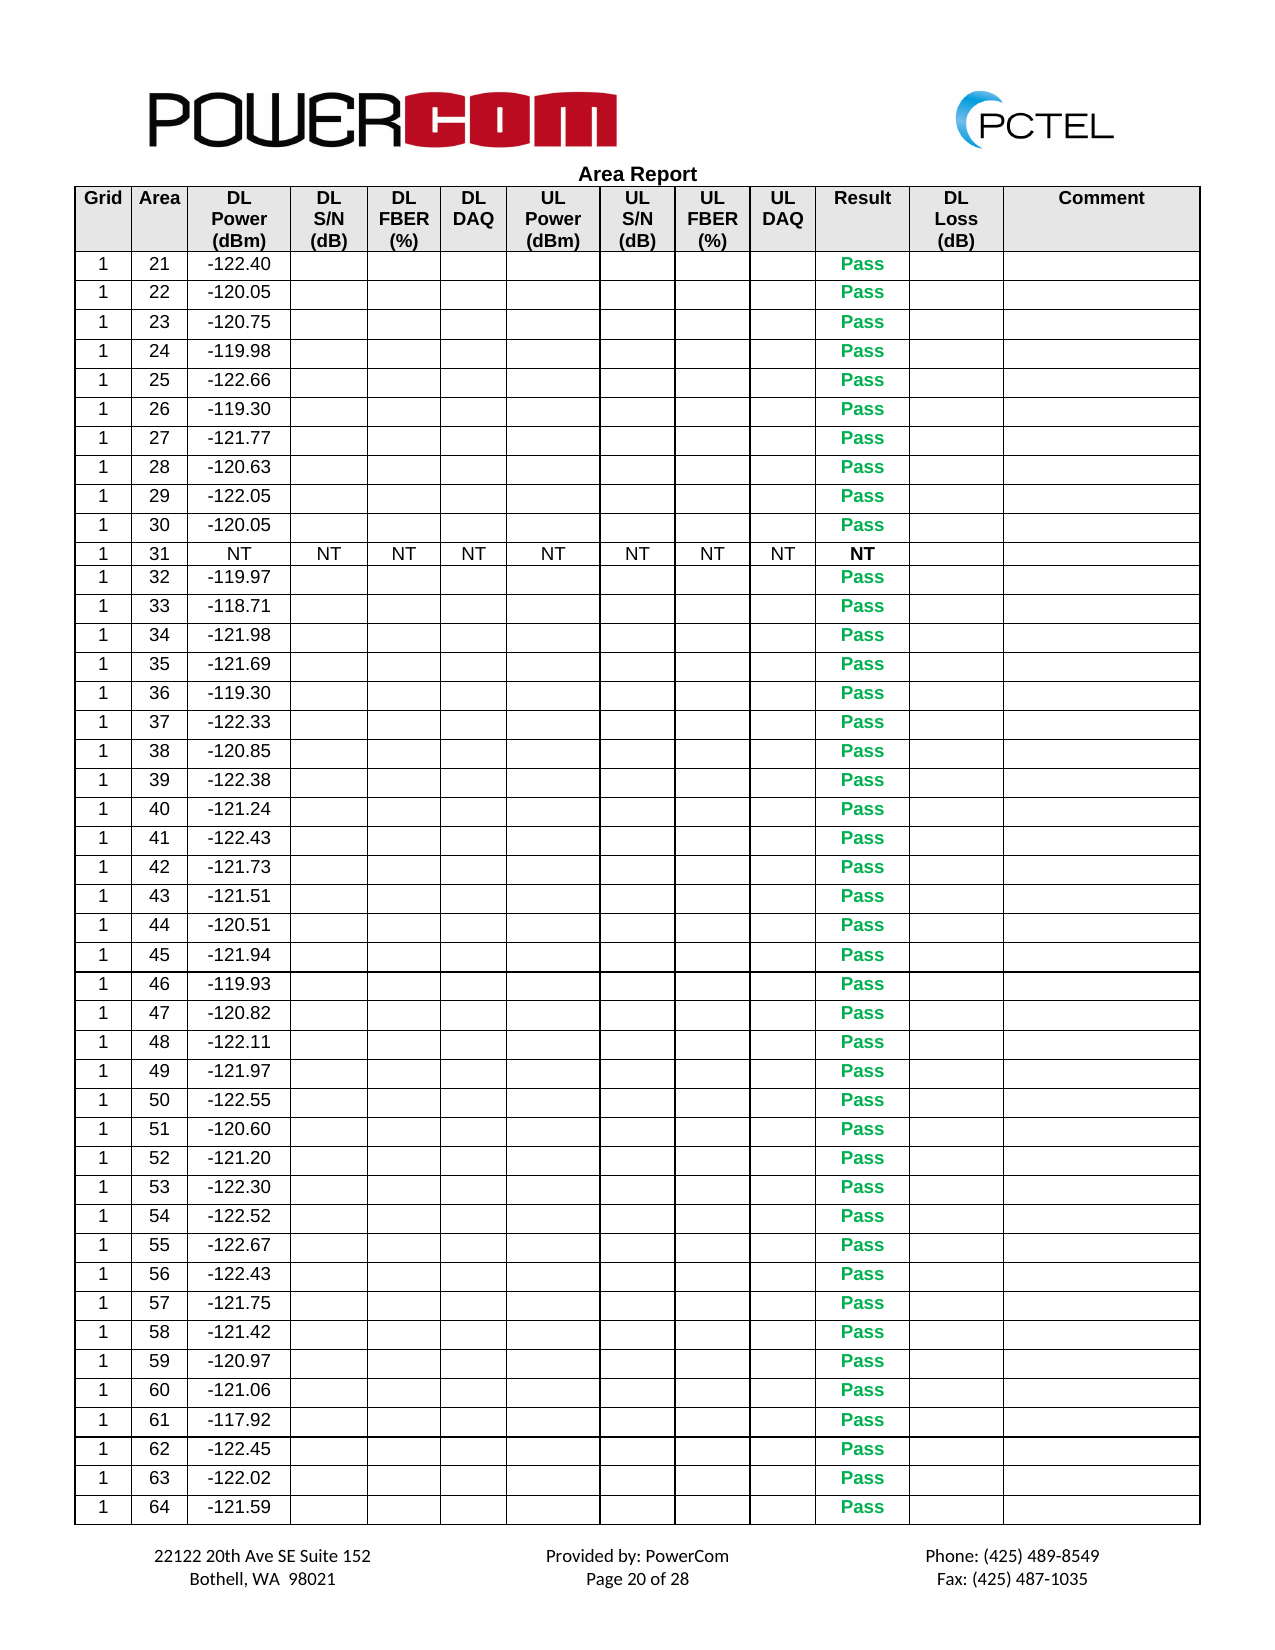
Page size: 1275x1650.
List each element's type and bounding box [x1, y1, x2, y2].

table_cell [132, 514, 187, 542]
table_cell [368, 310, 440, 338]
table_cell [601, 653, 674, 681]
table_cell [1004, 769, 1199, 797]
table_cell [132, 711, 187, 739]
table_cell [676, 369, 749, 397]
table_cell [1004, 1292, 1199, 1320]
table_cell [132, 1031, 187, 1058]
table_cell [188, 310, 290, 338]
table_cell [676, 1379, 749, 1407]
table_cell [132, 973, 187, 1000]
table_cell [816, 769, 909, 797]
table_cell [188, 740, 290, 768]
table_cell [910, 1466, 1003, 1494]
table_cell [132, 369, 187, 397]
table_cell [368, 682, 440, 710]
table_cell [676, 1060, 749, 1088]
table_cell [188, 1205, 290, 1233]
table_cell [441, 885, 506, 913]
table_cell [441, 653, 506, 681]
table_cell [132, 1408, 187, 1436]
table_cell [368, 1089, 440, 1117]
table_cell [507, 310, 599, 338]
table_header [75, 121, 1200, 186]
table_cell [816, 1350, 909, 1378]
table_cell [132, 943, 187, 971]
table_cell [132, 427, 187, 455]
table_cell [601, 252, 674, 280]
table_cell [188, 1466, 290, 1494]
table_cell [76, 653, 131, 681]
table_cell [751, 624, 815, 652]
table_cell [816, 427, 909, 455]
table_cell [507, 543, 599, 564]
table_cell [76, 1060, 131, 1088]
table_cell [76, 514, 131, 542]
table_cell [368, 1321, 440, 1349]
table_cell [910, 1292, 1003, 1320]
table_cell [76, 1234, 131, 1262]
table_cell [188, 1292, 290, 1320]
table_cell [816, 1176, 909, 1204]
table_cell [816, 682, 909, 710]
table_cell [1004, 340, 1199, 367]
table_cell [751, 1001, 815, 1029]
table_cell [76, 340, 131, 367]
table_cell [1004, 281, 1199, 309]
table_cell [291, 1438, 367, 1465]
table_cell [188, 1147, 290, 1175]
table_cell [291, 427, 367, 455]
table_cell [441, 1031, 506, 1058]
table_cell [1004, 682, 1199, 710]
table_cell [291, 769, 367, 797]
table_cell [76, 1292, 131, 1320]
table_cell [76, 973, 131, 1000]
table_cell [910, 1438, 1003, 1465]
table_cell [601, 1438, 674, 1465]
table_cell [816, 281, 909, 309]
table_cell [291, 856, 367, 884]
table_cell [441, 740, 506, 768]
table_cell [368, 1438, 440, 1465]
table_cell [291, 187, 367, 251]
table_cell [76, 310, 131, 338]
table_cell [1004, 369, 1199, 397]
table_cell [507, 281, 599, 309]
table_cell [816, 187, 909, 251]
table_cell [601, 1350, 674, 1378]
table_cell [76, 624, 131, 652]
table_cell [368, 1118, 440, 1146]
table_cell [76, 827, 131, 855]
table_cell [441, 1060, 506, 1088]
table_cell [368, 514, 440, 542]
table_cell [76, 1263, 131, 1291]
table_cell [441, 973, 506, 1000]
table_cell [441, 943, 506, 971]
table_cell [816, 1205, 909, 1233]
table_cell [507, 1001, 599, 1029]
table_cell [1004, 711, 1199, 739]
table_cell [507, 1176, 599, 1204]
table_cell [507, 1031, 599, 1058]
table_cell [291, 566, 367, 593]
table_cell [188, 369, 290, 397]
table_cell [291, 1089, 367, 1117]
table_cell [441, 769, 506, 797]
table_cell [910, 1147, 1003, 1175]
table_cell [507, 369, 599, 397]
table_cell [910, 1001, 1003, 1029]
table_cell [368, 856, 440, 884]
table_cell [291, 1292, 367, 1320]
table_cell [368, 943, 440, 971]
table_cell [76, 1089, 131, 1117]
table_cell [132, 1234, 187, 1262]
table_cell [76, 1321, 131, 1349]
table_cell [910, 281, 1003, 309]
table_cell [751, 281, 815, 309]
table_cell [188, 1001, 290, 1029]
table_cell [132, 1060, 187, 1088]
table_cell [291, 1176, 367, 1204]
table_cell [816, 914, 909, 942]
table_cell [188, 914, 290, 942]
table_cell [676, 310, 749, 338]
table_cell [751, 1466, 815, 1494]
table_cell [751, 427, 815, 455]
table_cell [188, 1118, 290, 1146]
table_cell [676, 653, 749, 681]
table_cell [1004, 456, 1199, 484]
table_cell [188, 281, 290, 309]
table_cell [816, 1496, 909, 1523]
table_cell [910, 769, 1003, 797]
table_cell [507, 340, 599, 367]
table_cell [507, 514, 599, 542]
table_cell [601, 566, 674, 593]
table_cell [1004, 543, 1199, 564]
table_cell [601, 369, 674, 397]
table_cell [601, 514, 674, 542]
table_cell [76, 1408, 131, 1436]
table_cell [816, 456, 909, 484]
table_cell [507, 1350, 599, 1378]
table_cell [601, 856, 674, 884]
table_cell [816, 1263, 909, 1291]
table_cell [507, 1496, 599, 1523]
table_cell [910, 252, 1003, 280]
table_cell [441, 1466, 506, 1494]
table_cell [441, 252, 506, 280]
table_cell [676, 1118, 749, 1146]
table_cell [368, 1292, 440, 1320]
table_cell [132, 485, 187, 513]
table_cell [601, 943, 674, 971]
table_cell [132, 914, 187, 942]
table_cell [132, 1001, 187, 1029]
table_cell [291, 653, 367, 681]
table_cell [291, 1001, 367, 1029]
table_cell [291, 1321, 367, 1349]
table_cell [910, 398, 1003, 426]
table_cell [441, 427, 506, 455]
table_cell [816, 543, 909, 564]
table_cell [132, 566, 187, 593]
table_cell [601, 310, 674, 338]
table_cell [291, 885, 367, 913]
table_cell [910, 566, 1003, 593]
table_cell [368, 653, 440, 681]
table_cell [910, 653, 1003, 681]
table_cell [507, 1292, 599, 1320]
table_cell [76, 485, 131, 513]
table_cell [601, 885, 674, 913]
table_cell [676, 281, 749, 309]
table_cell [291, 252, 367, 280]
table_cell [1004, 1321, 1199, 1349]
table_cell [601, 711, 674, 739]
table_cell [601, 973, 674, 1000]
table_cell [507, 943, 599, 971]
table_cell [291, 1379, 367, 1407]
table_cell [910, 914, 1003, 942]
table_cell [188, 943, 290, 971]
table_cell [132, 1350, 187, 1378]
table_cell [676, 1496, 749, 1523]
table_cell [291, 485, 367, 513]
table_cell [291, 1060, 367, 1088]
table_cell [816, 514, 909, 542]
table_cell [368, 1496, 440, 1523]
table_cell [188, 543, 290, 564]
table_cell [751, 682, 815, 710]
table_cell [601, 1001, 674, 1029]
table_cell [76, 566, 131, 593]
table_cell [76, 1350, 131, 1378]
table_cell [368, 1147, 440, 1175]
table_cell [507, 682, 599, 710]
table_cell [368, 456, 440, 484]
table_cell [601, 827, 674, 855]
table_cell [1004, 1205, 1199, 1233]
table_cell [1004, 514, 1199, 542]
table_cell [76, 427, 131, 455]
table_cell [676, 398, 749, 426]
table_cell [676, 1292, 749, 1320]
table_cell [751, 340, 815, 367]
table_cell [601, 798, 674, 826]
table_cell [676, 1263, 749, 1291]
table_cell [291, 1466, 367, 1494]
picture [942, 77, 1127, 162]
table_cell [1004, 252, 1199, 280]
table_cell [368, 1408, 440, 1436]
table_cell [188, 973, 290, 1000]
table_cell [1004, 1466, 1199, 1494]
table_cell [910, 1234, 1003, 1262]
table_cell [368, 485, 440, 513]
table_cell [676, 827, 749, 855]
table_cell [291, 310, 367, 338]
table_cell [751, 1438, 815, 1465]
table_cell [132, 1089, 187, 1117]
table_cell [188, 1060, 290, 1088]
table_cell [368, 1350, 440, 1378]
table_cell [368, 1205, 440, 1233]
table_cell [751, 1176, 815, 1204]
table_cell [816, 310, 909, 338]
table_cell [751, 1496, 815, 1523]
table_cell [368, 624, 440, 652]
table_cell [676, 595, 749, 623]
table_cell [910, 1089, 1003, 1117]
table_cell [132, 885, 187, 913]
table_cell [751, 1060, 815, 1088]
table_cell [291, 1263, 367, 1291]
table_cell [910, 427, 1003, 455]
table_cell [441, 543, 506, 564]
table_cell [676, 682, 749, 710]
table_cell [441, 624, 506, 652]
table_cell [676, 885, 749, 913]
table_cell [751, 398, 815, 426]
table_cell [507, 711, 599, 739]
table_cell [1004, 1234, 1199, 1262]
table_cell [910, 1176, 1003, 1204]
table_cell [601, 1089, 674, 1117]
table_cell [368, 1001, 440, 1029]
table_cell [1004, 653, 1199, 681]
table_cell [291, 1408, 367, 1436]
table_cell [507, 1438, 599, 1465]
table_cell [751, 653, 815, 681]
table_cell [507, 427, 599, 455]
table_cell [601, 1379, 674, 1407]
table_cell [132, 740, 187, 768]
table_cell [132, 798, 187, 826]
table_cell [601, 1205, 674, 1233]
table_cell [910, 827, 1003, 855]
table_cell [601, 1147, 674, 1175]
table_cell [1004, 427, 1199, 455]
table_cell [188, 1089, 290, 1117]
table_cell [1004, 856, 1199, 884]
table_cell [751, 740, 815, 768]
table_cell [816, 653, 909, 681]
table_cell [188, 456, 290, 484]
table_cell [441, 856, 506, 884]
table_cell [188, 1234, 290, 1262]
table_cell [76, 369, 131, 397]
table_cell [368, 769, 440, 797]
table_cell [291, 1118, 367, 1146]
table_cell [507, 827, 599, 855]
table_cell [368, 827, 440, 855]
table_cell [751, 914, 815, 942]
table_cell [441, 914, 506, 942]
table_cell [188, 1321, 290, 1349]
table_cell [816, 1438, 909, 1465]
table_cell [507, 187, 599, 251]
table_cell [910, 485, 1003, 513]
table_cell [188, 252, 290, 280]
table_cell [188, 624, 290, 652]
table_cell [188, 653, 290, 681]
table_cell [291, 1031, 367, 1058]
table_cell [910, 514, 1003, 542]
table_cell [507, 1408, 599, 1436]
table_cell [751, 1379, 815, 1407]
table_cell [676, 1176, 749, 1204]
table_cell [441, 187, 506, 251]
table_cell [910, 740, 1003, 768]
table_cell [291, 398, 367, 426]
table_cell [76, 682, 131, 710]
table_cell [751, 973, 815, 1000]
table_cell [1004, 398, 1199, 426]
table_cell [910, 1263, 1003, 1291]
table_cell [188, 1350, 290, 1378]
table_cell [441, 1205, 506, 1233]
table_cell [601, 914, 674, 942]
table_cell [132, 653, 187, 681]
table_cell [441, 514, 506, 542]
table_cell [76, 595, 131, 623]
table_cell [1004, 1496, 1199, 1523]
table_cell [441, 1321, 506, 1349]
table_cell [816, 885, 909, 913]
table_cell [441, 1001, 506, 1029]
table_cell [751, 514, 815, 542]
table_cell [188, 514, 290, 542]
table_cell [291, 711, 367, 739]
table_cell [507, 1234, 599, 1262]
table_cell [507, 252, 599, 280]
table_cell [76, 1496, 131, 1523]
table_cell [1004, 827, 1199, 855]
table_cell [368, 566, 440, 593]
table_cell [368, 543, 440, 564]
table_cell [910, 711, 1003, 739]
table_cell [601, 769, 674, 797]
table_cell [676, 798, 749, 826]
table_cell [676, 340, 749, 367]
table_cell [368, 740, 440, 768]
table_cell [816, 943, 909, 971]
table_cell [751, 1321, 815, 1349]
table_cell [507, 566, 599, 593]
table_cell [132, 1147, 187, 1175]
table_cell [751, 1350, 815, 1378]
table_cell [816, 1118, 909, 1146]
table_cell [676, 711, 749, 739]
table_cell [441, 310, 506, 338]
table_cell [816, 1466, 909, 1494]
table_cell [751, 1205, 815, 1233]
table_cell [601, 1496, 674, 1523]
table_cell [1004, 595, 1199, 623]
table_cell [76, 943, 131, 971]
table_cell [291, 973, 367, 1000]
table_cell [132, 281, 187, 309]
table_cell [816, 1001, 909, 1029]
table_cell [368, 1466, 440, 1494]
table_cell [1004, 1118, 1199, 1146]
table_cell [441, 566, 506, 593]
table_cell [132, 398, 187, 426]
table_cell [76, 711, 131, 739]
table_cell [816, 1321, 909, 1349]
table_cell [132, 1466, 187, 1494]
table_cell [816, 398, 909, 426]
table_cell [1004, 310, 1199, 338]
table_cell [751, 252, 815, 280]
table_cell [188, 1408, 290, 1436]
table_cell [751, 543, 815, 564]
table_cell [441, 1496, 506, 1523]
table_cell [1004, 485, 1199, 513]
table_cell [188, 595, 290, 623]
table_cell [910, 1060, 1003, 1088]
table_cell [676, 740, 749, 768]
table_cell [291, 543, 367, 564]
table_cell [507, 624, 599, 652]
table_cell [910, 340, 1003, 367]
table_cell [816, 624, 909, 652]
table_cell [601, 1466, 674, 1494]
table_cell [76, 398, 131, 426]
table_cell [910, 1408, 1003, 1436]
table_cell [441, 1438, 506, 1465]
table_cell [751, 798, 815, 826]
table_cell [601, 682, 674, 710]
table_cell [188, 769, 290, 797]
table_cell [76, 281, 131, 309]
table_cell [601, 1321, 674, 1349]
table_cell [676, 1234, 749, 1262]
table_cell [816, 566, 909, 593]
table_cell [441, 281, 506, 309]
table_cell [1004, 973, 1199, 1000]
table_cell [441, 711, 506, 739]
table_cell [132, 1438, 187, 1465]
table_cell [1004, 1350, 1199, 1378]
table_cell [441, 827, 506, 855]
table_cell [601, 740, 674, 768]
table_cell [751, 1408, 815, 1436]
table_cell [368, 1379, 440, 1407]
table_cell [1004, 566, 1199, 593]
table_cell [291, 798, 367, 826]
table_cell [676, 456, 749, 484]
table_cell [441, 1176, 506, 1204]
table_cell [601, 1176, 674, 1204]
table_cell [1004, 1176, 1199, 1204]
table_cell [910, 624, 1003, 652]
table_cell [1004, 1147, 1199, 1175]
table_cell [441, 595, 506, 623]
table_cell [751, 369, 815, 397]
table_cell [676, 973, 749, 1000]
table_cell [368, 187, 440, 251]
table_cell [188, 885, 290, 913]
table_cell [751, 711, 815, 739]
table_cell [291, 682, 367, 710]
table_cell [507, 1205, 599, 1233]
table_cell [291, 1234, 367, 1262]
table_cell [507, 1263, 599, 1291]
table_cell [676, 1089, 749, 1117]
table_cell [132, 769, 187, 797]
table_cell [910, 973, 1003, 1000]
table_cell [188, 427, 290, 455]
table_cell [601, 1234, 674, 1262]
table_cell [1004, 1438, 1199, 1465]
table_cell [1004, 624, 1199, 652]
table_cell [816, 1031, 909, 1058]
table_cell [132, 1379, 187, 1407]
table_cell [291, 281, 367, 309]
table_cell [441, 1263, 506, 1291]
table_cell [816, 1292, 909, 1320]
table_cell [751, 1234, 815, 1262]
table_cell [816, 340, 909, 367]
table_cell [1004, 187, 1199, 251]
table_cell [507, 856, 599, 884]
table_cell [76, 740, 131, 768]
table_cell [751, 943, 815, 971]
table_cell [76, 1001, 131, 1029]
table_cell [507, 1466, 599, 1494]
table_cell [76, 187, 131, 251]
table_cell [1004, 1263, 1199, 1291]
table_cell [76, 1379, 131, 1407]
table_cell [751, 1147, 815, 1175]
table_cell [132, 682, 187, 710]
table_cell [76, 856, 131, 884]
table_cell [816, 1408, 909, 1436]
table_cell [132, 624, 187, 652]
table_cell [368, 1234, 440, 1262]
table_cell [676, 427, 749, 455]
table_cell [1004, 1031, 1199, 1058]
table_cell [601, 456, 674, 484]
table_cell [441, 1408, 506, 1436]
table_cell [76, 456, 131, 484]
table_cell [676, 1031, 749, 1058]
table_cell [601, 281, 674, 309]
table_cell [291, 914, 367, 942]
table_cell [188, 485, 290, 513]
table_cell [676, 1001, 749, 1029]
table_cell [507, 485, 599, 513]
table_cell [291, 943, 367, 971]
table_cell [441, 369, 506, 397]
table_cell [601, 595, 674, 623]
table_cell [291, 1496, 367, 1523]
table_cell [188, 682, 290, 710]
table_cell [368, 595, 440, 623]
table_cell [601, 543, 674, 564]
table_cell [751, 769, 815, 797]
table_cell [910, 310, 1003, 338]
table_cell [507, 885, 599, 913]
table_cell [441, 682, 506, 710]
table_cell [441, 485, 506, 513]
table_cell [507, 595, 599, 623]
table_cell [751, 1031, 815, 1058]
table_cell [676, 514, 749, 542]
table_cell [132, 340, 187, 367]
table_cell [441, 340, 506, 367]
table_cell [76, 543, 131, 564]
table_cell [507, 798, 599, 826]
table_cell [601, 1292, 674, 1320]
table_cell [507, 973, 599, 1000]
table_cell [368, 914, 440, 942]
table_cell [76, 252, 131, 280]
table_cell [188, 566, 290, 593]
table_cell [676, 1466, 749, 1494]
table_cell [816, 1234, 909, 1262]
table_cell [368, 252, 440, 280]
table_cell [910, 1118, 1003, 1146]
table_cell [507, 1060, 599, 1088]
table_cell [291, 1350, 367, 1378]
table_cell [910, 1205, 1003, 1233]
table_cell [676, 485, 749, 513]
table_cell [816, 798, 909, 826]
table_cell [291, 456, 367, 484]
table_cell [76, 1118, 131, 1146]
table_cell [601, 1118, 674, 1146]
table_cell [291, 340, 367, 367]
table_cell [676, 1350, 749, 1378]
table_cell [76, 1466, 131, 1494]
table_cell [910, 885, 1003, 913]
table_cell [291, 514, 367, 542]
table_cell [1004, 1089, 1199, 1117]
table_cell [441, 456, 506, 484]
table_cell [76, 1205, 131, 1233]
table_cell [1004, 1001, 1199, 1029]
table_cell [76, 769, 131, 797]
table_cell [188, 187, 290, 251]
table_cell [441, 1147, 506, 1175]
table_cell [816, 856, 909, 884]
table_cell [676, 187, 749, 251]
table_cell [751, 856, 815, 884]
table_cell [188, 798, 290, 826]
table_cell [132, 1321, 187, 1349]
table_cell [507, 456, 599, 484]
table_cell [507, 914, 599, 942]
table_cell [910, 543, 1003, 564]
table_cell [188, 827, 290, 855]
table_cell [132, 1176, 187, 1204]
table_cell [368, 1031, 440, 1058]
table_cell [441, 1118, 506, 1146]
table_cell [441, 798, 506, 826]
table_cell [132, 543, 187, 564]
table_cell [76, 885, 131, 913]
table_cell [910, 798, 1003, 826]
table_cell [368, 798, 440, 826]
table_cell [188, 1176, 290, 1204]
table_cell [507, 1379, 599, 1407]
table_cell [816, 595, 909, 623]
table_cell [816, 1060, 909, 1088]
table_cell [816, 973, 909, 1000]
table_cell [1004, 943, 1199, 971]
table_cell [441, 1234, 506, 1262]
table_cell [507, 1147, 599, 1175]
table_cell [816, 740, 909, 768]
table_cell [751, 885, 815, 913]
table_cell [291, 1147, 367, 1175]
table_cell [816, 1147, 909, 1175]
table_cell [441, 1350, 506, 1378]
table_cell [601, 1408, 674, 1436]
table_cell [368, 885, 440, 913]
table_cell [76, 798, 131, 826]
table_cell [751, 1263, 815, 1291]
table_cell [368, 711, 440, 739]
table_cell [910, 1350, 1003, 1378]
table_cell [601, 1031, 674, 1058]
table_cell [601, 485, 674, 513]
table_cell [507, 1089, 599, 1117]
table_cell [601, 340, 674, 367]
picture [148, 91, 617, 148]
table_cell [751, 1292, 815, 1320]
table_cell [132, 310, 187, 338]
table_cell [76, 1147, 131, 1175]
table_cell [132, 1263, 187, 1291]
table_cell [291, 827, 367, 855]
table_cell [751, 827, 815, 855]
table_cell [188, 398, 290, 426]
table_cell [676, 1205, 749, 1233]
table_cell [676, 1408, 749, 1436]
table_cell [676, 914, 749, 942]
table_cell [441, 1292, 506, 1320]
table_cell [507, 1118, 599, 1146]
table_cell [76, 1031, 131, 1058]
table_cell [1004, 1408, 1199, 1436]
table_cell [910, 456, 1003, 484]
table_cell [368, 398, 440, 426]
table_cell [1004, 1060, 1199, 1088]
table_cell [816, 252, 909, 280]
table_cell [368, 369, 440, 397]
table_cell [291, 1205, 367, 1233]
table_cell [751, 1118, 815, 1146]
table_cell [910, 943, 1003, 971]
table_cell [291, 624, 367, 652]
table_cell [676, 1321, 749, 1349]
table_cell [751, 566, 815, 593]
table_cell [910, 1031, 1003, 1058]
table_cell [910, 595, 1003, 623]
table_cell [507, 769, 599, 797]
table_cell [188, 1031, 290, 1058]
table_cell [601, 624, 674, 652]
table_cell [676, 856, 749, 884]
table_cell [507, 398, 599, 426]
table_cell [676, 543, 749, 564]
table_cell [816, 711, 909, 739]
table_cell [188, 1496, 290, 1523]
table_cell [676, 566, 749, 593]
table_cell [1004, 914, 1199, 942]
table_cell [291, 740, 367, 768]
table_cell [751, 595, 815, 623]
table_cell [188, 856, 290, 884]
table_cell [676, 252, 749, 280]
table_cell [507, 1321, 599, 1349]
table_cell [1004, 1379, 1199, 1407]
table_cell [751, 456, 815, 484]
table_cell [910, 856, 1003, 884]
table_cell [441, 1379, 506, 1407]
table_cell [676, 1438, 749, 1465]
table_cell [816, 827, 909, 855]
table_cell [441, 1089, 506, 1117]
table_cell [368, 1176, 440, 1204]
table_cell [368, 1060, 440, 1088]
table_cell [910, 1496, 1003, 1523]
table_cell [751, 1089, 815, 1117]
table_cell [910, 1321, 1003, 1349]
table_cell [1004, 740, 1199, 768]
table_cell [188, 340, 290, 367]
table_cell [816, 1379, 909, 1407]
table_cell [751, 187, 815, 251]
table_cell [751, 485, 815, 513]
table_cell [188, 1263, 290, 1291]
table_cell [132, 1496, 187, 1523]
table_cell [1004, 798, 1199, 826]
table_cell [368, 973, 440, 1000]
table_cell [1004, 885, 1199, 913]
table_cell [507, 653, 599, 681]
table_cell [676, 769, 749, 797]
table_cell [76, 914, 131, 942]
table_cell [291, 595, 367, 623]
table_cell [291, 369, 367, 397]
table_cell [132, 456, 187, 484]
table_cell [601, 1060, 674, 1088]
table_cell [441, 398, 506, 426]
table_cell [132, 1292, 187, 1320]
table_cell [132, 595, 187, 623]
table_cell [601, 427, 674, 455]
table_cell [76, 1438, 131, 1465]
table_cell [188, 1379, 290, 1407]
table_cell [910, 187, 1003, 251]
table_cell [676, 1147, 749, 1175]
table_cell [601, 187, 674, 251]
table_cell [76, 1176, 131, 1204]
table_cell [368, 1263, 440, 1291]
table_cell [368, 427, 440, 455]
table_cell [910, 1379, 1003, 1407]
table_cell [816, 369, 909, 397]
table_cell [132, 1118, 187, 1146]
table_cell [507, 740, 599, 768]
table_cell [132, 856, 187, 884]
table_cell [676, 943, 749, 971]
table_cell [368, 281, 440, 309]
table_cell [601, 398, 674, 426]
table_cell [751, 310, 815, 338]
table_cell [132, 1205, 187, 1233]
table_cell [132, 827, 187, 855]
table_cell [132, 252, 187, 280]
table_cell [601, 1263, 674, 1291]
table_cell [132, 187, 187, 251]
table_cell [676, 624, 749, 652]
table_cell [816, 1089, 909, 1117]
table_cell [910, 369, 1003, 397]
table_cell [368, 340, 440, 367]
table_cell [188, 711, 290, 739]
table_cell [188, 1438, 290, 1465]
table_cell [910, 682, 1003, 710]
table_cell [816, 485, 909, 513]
